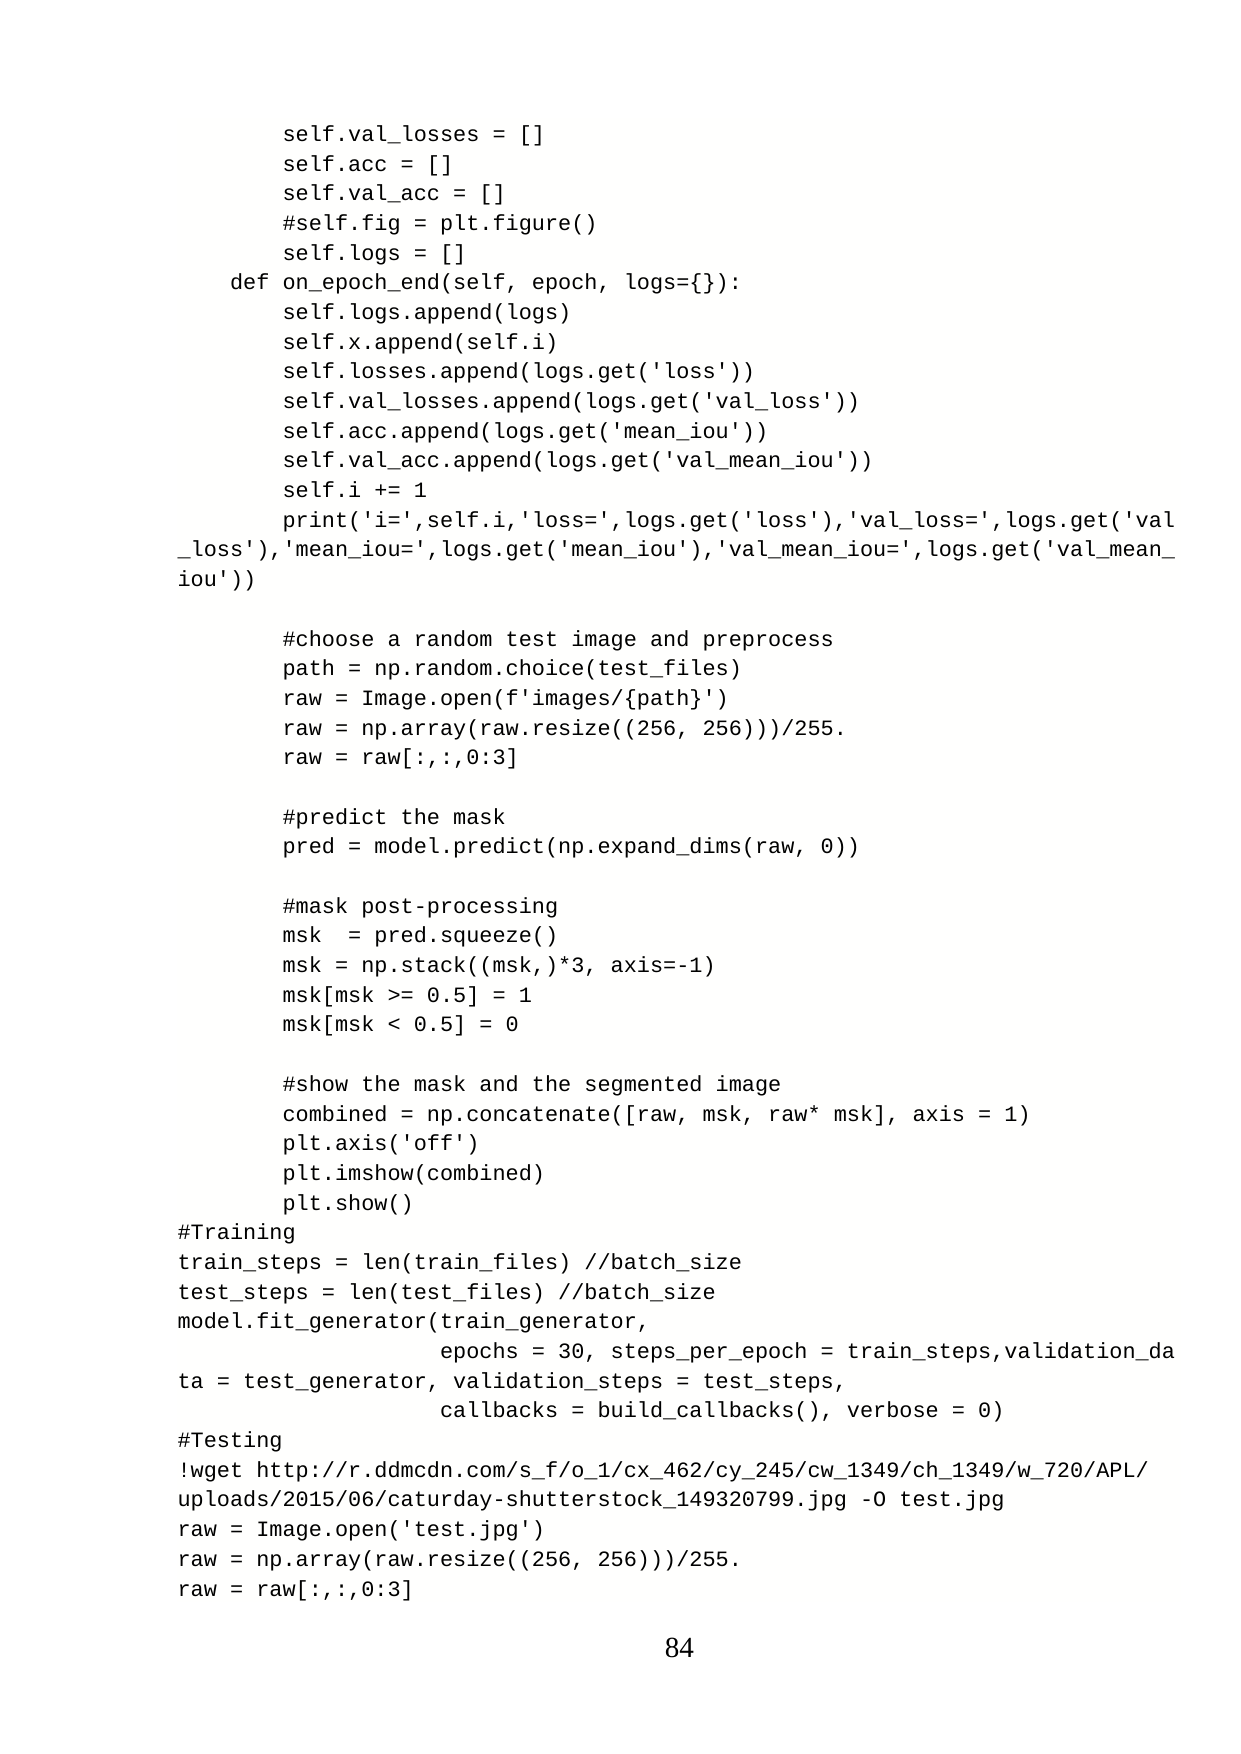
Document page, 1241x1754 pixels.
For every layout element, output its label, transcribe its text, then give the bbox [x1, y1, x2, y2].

text self.losses.append(logs.get('loss')) [177, 356, 1181, 385]
text def on_epoch_end(self, epoch, logs={}): [177, 267, 1181, 296]
text combined = np.concatenate([raw, msk, raw* msk], axis = 1) [177, 1098, 1181, 1127]
text self.val_losses.append(logs.get('val_loss')) [177, 385, 1181, 415]
text epochs = 30, steps_per_epoch = train_steps,validation_data = test_generator, validation_steps = test_steps, [177, 1335, 1181, 1395]
text #choose a random test image and preprocess [177, 623, 1181, 652]
text raw = np.array(raw.resize((256, 256)))/255. [177, 1543, 1181, 1573]
text path = np.random.choice(test_files) [177, 652, 1181, 682]
text self.acc = [] [177, 148, 1181, 177]
text model.fit_generator(train_generator, [177, 1306, 1181, 1335]
text #self.fig = plt.figure() [177, 207, 1181, 237]
text plt.axis('off') [177, 1127, 1181, 1157]
text callbacks = build_callbacks(), verbose = 0) [177, 1395, 1181, 1424]
text raw = Image.open('test.jpg') [177, 1513, 1181, 1543]
text self.logs = [] [177, 237, 1181, 267]
text #predict the mask [177, 801, 1181, 831]
text print('i=',self.i,'loss=',logs.get('loss'),'val_loss=',logs.get('val_loss'),'mean_iou=',logs.get('mean_iou'),'val_mean_iou=',logs.get('val_mean_iou')) [177, 504, 1181, 593]
text raw = raw[:,:,0:3] [177, 742, 1181, 771]
text !wget http://r.ddmcdn.com/s_f/o_1/cx_462/cy_245/cw_1349/ch_1349/w_720/APL/uploads/2015/06/caturday-shutterstock_149320799.jpg -O test.jpg [177, 1454, 1181, 1513]
text #Training [177, 1217, 1181, 1246]
text msk = np.stack((msk,)*3, axis=-1) [177, 949, 1181, 979]
text msk[msk >= 0.5] = 1 [177, 979, 1181, 1009]
text self.logs.append(logs) [177, 296, 1181, 326]
text self.val_acc = [] [177, 177, 1181, 207]
text #mask post-processing [177, 890, 1181, 920]
text train_steps = len(train_files) //batch_size [177, 1246, 1181, 1276]
text raw = Image.open(f'images/{path}') [177, 682, 1181, 712]
text raw = np.array(raw.resize((256, 256)))/255. [177, 712, 1181, 742]
text #show the mask and the segmented image [177, 1068, 1181, 1098]
text #Testing [177, 1424, 1181, 1454]
text plt.show() [177, 1187, 1181, 1217]
text msk[msk < 0.5] = 0 [177, 1009, 1181, 1038]
text self.val_acc.append(logs.get('val_mean_iou')) [177, 445, 1181, 474]
text self.val_losses = [] [177, 118, 1181, 148]
text plt.imshow(combined) [177, 1157, 1181, 1187]
text pred = model.predict(np.expand_dims(raw, 0)) [177, 831, 1181, 860]
text self.x.append(self.i) [177, 326, 1181, 356]
text msk = pred.squeeze() [177, 920, 1181, 949]
text self.i += 1 [177, 474, 1181, 504]
text self.acc.append(logs.get('mean_iou')) [177, 415, 1181, 445]
text test_steps = len(test_files) //batch_size [177, 1276, 1181, 1306]
text raw = raw[:,:,0:3] [177, 1573, 1181, 1602]
